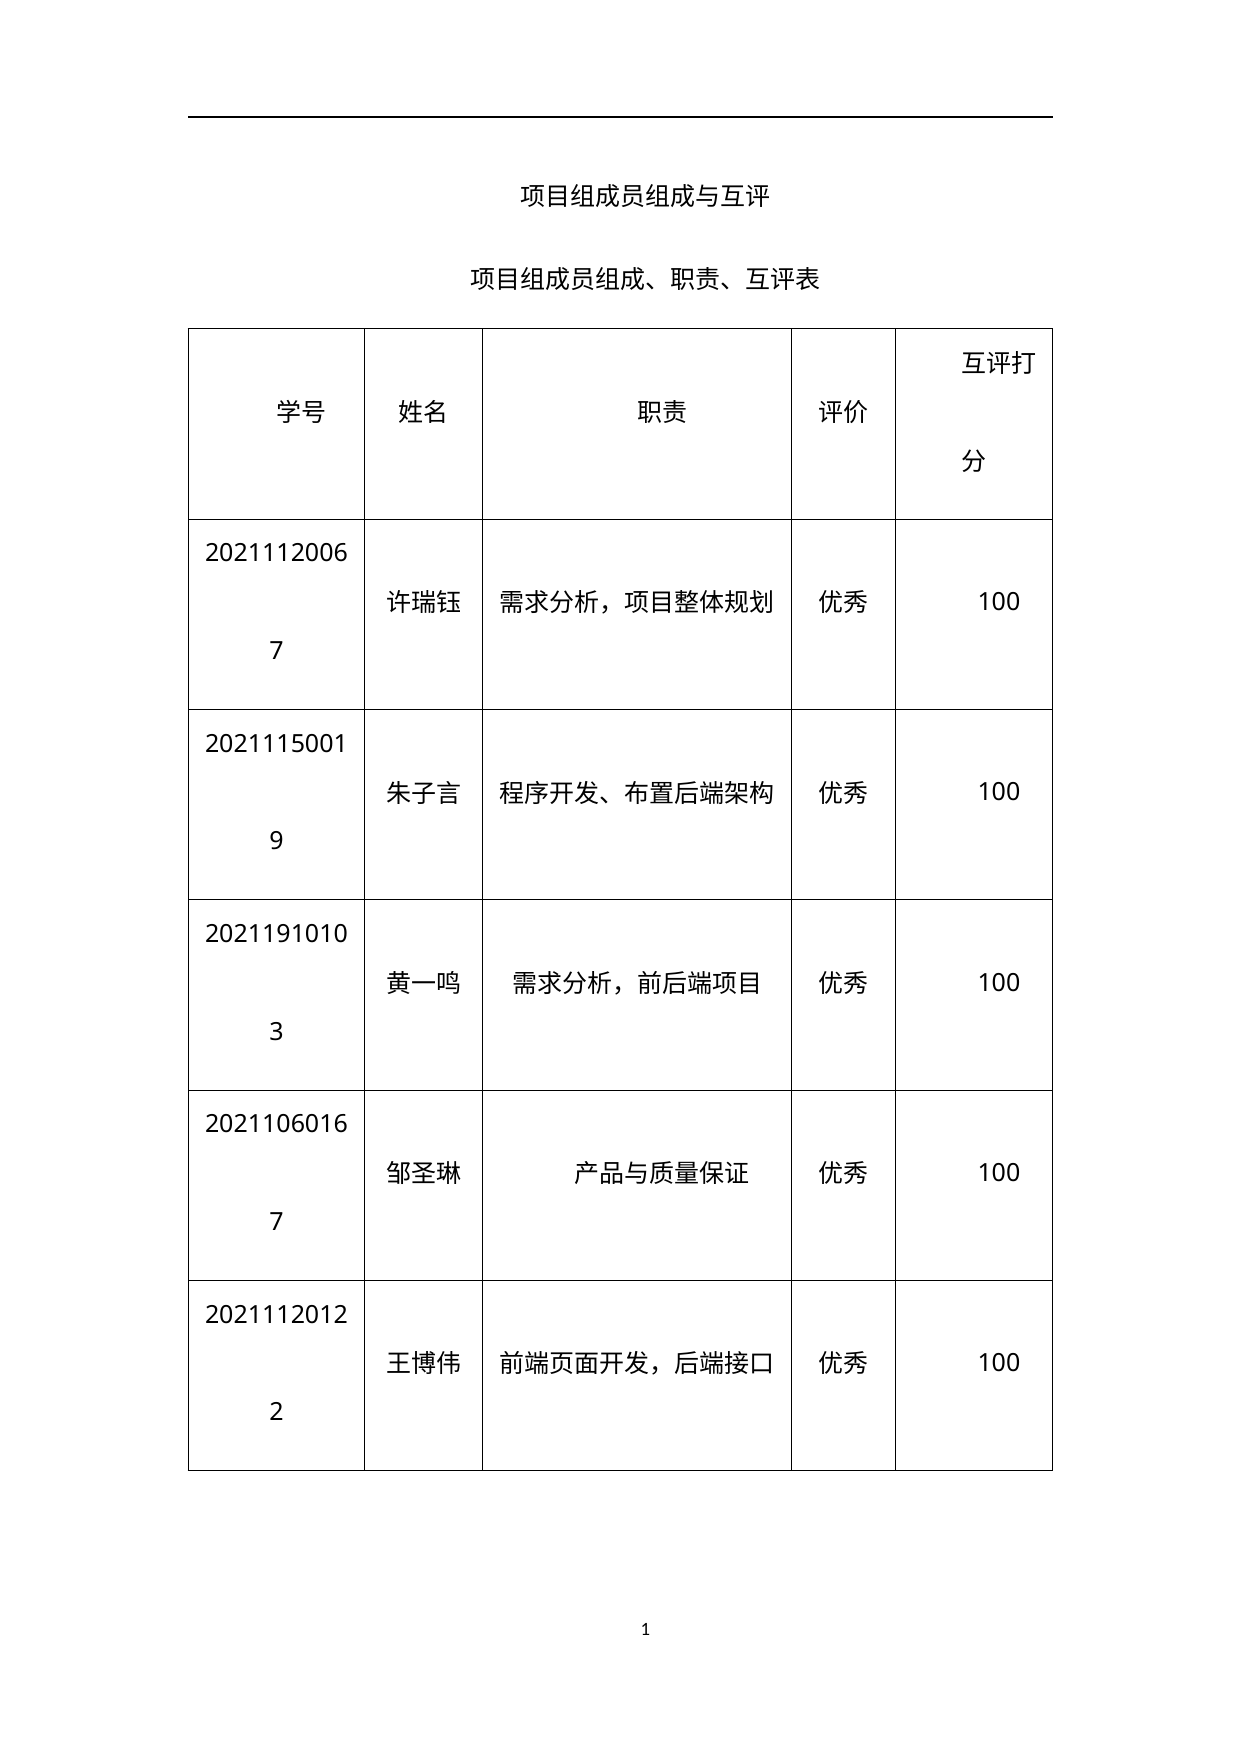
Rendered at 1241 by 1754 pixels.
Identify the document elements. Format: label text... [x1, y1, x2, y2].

table_cell 朱子言 [365, 710, 482, 899]
table_cell 优秀 [792, 900, 895, 1089]
text 项目组成员组成、职责、互评表 [187, 245, 1053, 310]
table_cell 20211060167 [189, 1091, 364, 1280]
table_cell 100 [896, 710, 1052, 899]
table_cell 产品与质量保证 [483, 1091, 791, 1280]
table_cell 20211120067 [189, 520, 364, 709]
table_cell 许瑞钰 [365, 520, 482, 709]
table_cell 需求分析，项目整体规划 [483, 520, 791, 709]
table_cell 优秀 [792, 520, 895, 709]
text 项目组成员组成与互评 [187, 162, 1053, 227]
table_header 学号 [189, 329, 364, 518]
table_cell 前端页面开发，后端接口 [483, 1281, 791, 1470]
table_cell 20211150019 [189, 710, 364, 899]
table_cell 黄一鸣 [365, 900, 482, 1089]
table_header 姓名 [365, 329, 482, 518]
table_cell 100 [896, 1091, 1052, 1280]
table_cell 100 [896, 900, 1052, 1089]
table_header 职责 [483, 329, 791, 518]
table_cell 20211910103 [189, 900, 364, 1089]
table_cell 需求分析，前后端项目 [483, 900, 791, 1089]
table_cell 20211120122 [189, 1281, 364, 1470]
table_header 评价 [792, 329, 895, 518]
table_cell 优秀 [792, 1281, 895, 1470]
table_cell 100 [896, 520, 1052, 709]
table_cell 邹圣琳 [365, 1091, 482, 1280]
table_cell 优秀 [792, 1091, 895, 1280]
table_cell 100 [896, 1281, 1052, 1470]
table_cell 王博伟 [365, 1281, 482, 1470]
table_cell 优秀 [792, 710, 895, 899]
table_cell 程序开发、布置后端架构 [483, 710, 791, 899]
table_header 互评打分 [896, 329, 1052, 518]
